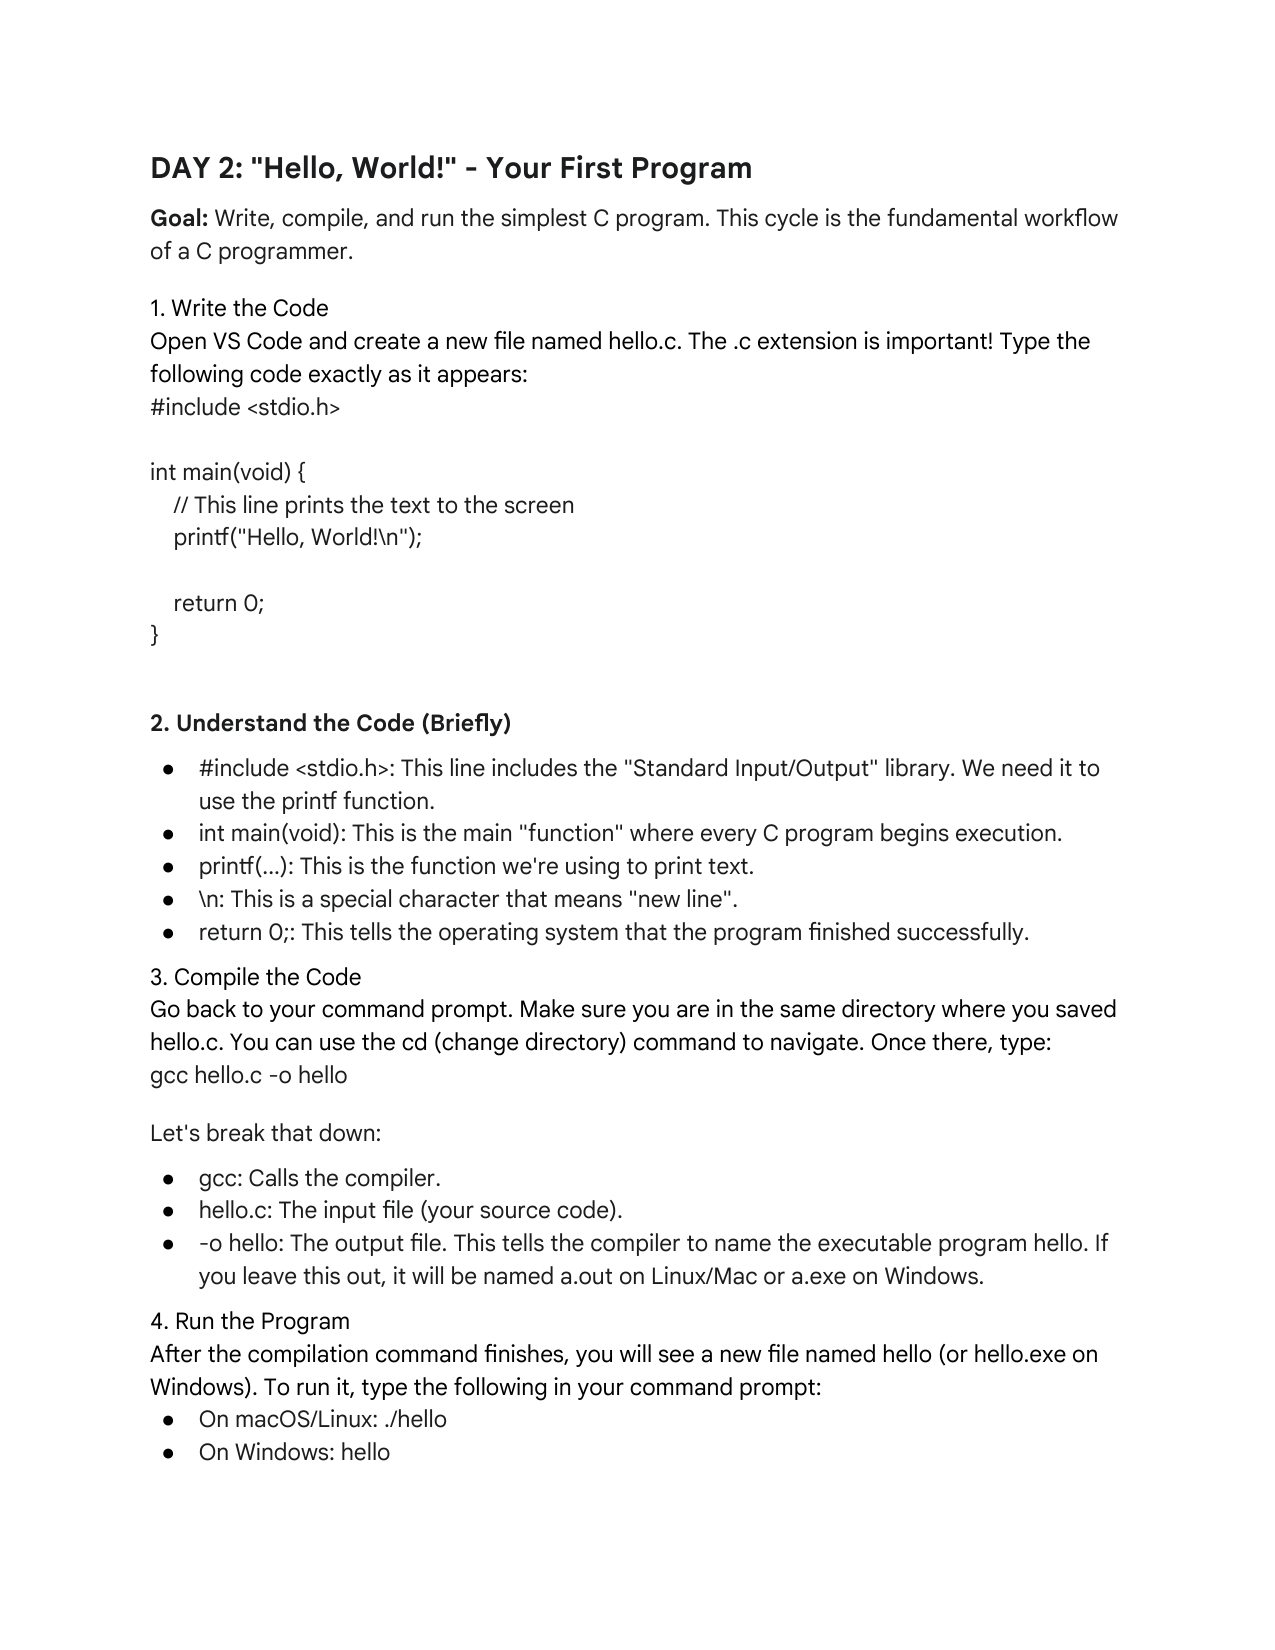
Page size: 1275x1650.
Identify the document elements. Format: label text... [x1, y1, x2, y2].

text Go back to your command prompt. Make sure you are in the same directory where you saved hello.c. You can use the cd (change directory) command to navigate. Once there, type: [150, 996, 1125, 1057]
text After the compilation command finishes, you will see a new file named hello (or hello.exe on Windows). To run it, type the following in your command prompt: [150, 1340, 1125, 1402]
list gcc: Calls the compiler. [161, 1164, 1125, 1193]
text #include <stdio.h> int main(void) { // This line prints the text to the screen printf("Hello, World!\n"); return 0; } [150, 393, 1125, 680]
text 4. Run the Program [150, 1307, 1125, 1336]
list hello.c: The input file (your source code). [161, 1197, 1125, 1226]
text 2. Understand the Code (Briefly) [150, 709, 1125, 738]
text Goal: Write, compile, and run the simplest C program. This cycle is the fundamental workflow of a C programmer. [150, 204, 1125, 266]
list \n: This is a special character that means "new line". [161, 885, 1125, 914]
list On macOS/Linux: ./hello [161, 1406, 1125, 1434]
text Let's break that down: [150, 1119, 1125, 1148]
list On Windows: hello [161, 1438, 1125, 1467]
text gcc hello.c -o hello [150, 1061, 1125, 1090]
text Open VS Code and create a new file named hello.c. The .c extension is important! Type the following code exactly as it appears: [150, 327, 1125, 389]
list #include <stdio.h>: This line includes the "Standard Input/Output" library. We need it to use the printf function. [161, 754, 1125, 816]
list printf(...): This is the function we're using to print text. [161, 852, 1125, 881]
list return 0;: This tells the operating system that the program finished successfully. [161, 918, 1125, 947]
text 1. Write the Code [150, 294, 1125, 323]
list -o hello: The output file. This tells the compiler to name the executable program hello. If you leave this out, it will be named a.out on Linux/Mac or a.exe on Windows. [161, 1229, 1125, 1291]
text 3. Compile the Code [150, 963, 1125, 992]
subtitle DAY 2: "Hello, World!" - Your First Program [150, 150, 1125, 187]
list int main(void): This is the main "function" where every C program begins execution. [161, 820, 1125, 848]
